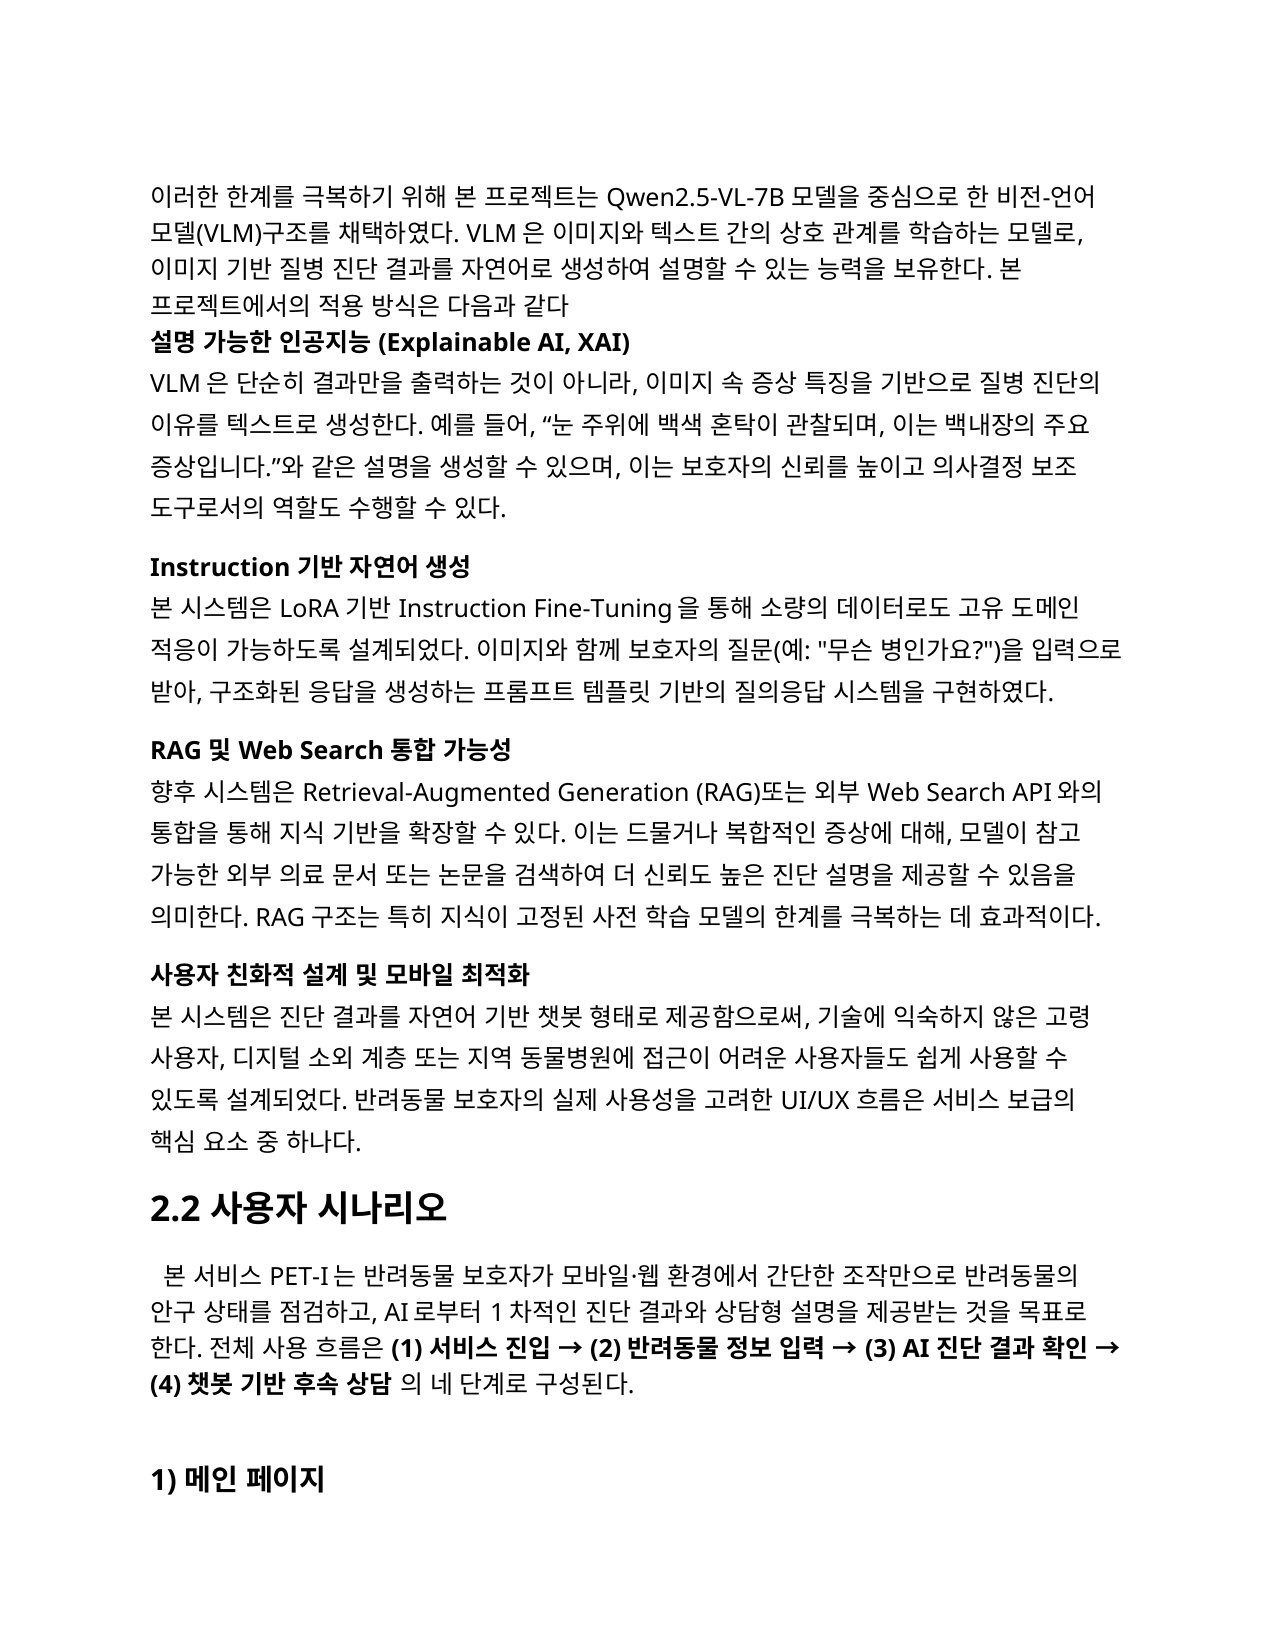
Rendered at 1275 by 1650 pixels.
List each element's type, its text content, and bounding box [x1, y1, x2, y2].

text 본 시스템은 진단 결과를 자연어 기반 챗봇 형태로 제공함으로써, 기술에 익숙하지 않은 고령 사용자, 디지털 소외 계층 또는 지역 동물병원에 접근이 어려운 사용자들도 쉽게 사용할 수 있도록 설계되었다. 반려동물 보호자의 실제 사용성을 고려한 UI/UX 흐름은 서비스 보급의 핵심 요소 중 하나다. [150, 997, 1125, 1158]
text 이러한 한계를 극복하기 위해 본 프로젝트는 Qwen2.5-VL-7B 모델을 중심으로 한 비전-언어 모델(VLM)구조를 채택하였다. VLM은 이미지와 텍스트 간의 상호 관계를 학습하는 모델로, 이미지 기반 질병 진단 결과를 자연어로 생성하여 설명할 수 있는 능력을 보유한다. 본 프로젝트에서의 적용 방식은 다음과 같다 [150, 177, 1125, 322]
text 본 시스템은 LoRA 기반 Instruction Fine-Tuning을 통해 소량의 데이터로도 고유 도메인 적응이 가능하도록 설계되었다. 이미지와 함께 보호자의 질문(예: "무슨 병인가요?")을 입력으로 받아, 구조화된 응답을 생성하는 프롬프트 템플릿 기반의 질의응답 시스템을 구현하였다. [150, 589, 1125, 708]
text 본 서비스 PET-I는 반려동물 보호자가 모바일·웹 환경에서 간단한 조작만으로 반려동물의 안구 상태를 점검하고, AI로부터 1차적인 진단 결과와 상담형 설명을 제공받는 것을 목표로 한다. 전체 사용 흐름은 (1) 서비스 진입 → (2) 반려동물 정보 입력 → (3) AI 진단 결과 확인 → (4) 챗봇 기반 후속 상담 의 네 단계로 구성된다. [150, 1256, 1125, 1401]
text 1) 메인 페이지 [150, 1457, 1125, 1499]
text 향후 시스템은 Retrieval-Augmented Generation (RAG)또는 외부 Web Search API와의 통합을 통해 지식 기반을 확장할 수 있다. 이는 드물거나 복합적인 증상에 대해, 모델이 참고 가능한 외부 의료 문서 또는 논문을 검색하여 더 신뢰도 높은 진단 설명을 제공할 수 있음을 의미한다. RAG 구조는 특히 지식이 고정된 사전 학습 모델의 한계를 극복하는 데 효과적이다. [150, 772, 1125, 933]
text 설명 가능한 인공지능 (Explainable AI, XAI) [150, 322, 1125, 358]
text VLM은 단순히 결과만을 출력하는 것이 아니라, 이미지 속 증상 특징을 기반으로 질병 진단의 이유를 텍스트로 생성한다. 예를 들어, “눈 주위에 백색 혼탁이 관찰되며, 이는 백내장의 주요 증상입니다.”와 같은 설명을 생성할 수 있으며, 이는 보호자의 신뢰를 높이고 의사결정 보조 도구로서의 역할도 수행할 수 있다. [150, 364, 1125, 525]
text Instruction 기반 자연어 생성 [150, 547, 1125, 583]
text RAG 및 Web Search 통합 가능성 [150, 731, 1125, 767]
text 2.2 사용자 시나리오 [150, 1181, 1125, 1232]
text 사용자 친화적 설계 및 모바일 최적화 [150, 956, 1125, 992]
